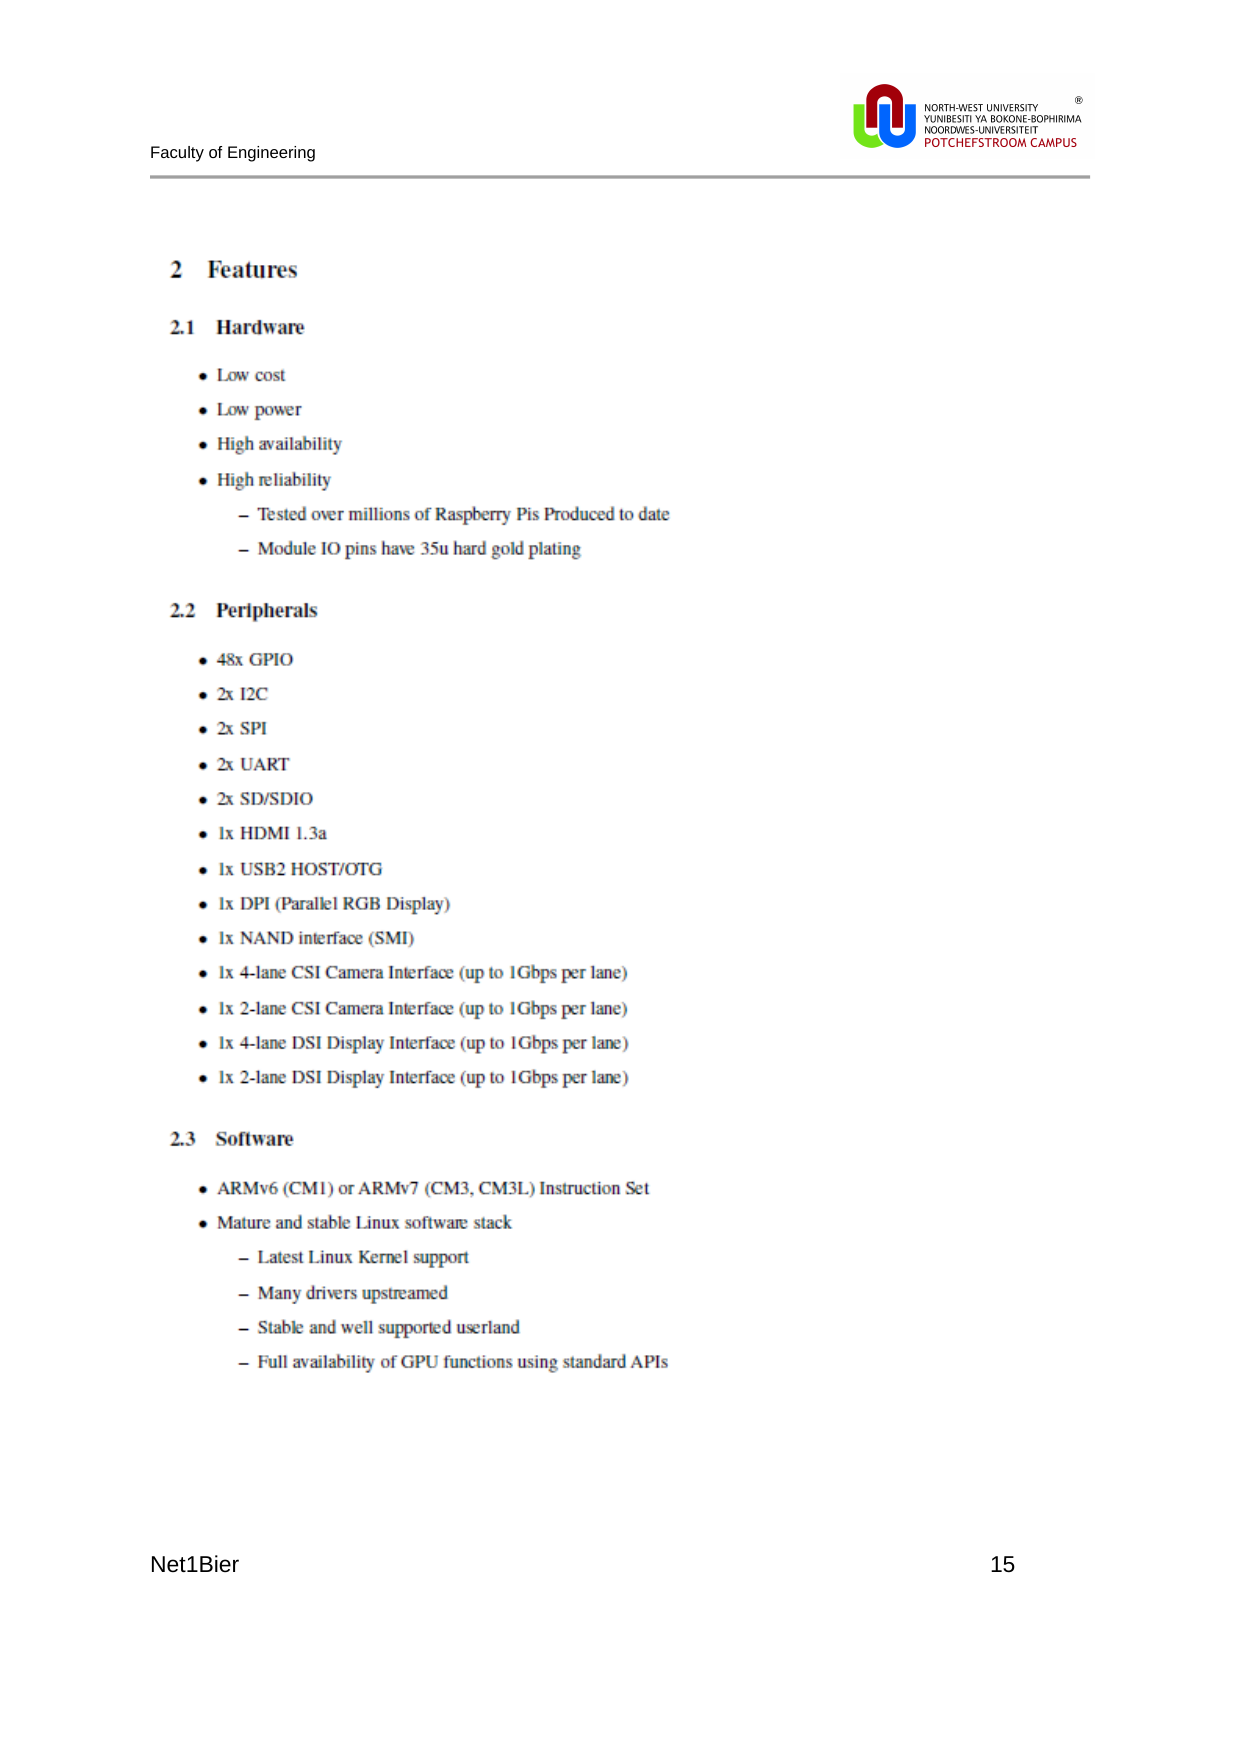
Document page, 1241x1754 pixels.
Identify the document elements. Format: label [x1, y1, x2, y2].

picture [150, 240, 707, 1401]
picture [840, 73, 1095, 159]
